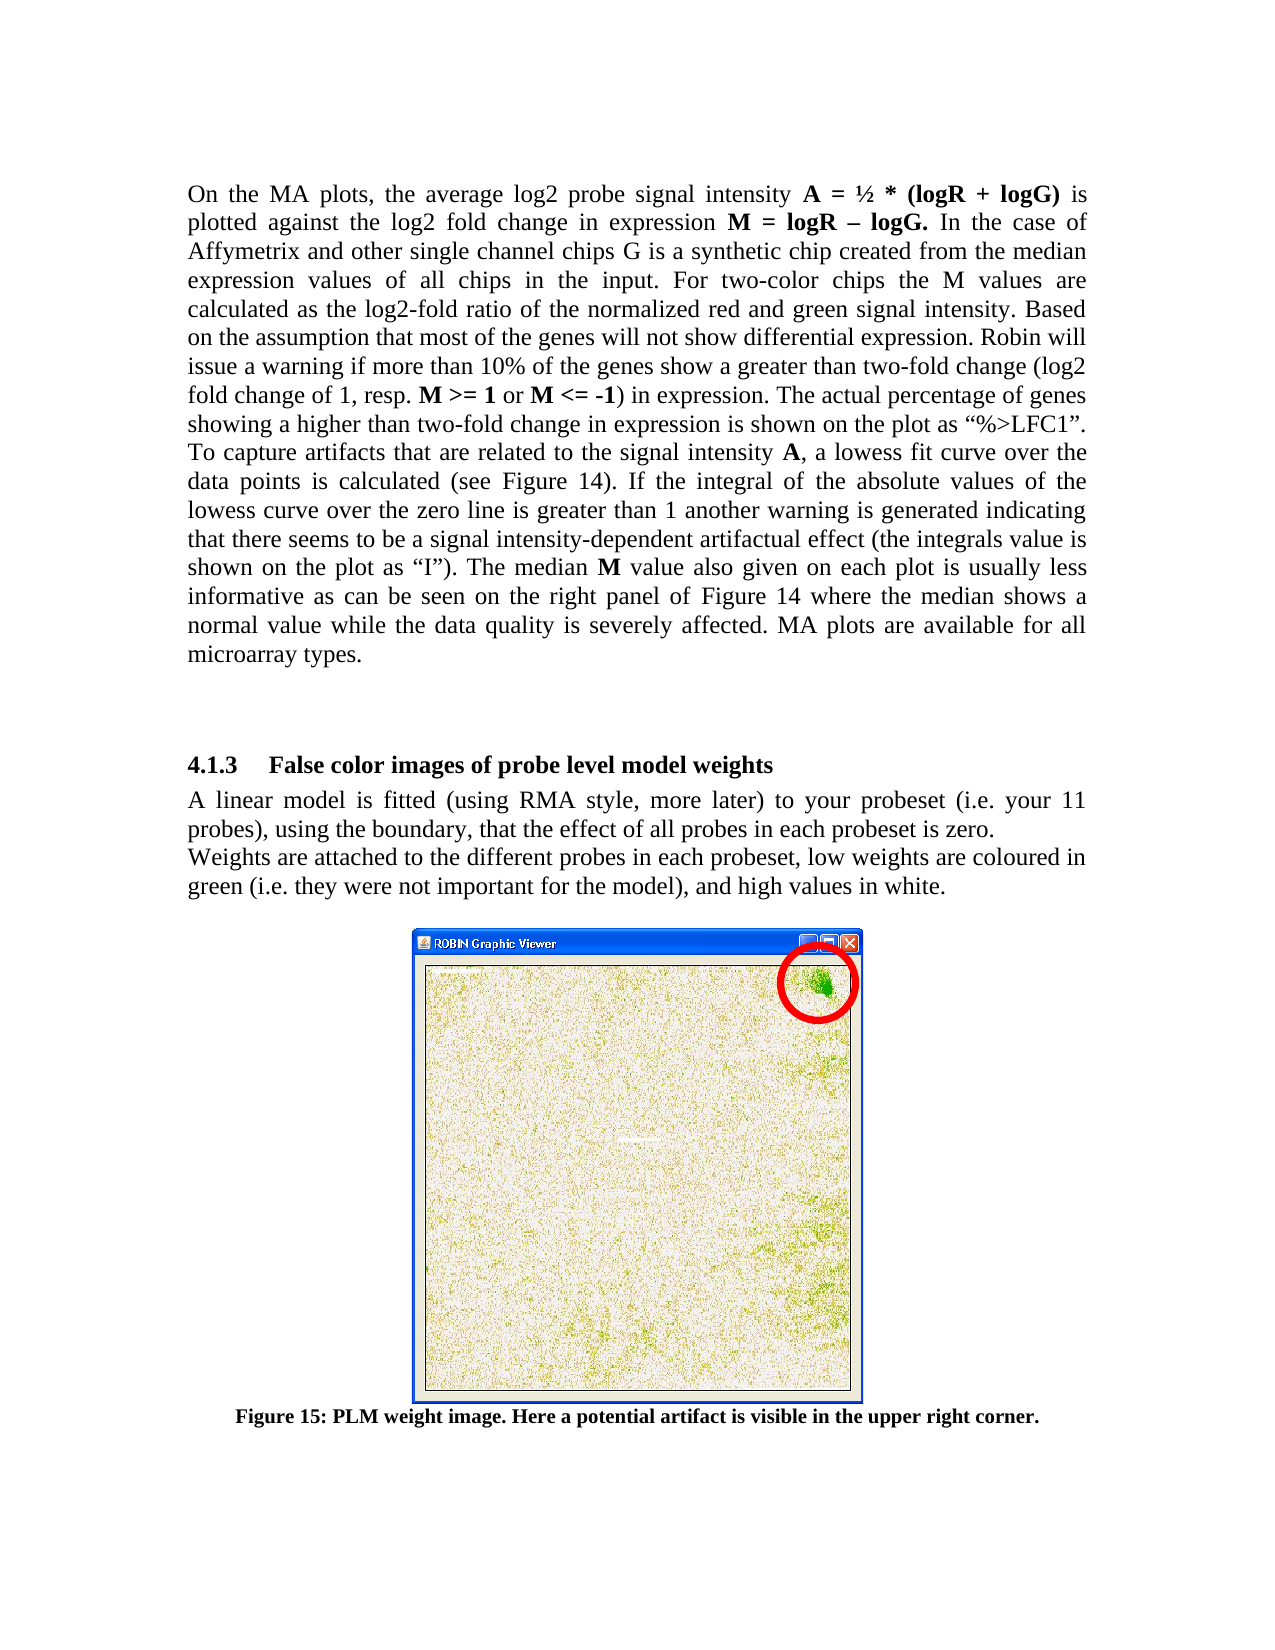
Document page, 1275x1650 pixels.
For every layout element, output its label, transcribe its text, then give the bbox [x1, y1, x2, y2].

text On the MA plots, the average log2 probe signal intensity A = ½ * (logR + logG) is plotted against the log2 fold change in expression M = logR – logG. In the case of Affymetrix and other single channel chips G is a synthetic chip created from the median expression values of all chips in the input. For two-color chips the M values are calculated as the log2-fold ratio of the normalized red and green signal intensity. Based on the assumption that most of the genes will not show differential expression. Robin will issue a warning if more than 10% of the genes show a greater than two-fold change (log2 fold change of 1, resp. M >= 1) in expression. The actual percentage of genes showing a higher than two-fold change in expression is shown on the plot as “%>LFC1”. To capture artfacts that are related to the signal intensity A, a lowess fit curve over the data points is calculated (see ). If the integral of the curve over the zero line is greater than 1 another warning is generated indicating that there seems to be a signal intensity-dependent artifactual effect (the integrals value is shown on the plot as “I”). The median M value also given on each plot is usually less informative as can be seen on the right panel of where the median shows a normal value while the data quality is severely affected. MA plots are available for all microarray types. [187, 179, 1087, 667]
text A linear model is fitted (using RMA style, more later) to your probeset (i.e. your 11 probes), using the boundary, that the effect of all probes in each probeset is zero. [187, 785, 1087, 842]
subtitle False color images of probe level model weights [187, 750, 1087, 779]
text Figure : PLM weight image. Here a potential artfact is visible in the upper right corner. [187, 1404, 1087, 1428]
text Weights are attached to the different probes in each probeset, low weights are coloured in green (i.e. they were not important for the model), and high values in white. [187, 842, 1087, 900]
picture [411, 928, 864, 1404]
